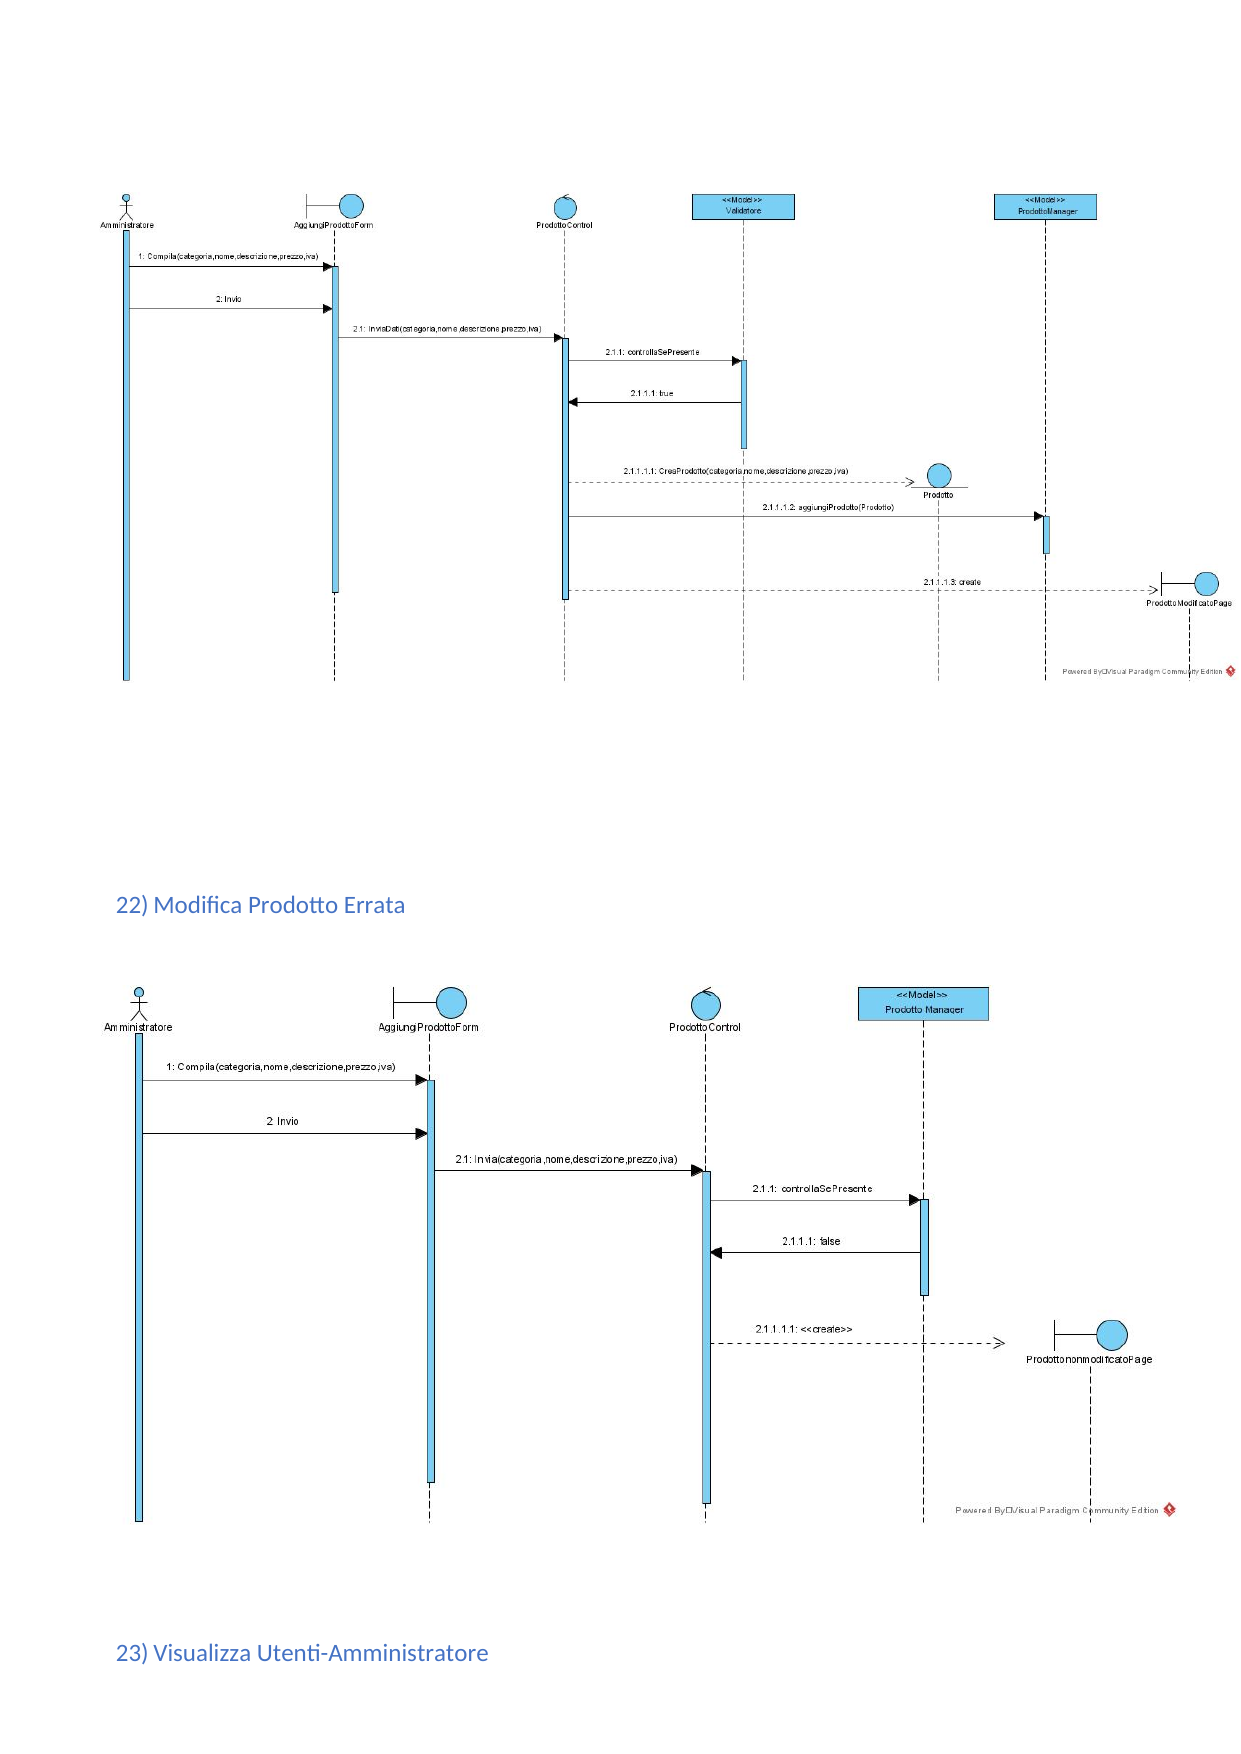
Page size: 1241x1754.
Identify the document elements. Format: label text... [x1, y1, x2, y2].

picture [93, 985, 1180, 1525]
list Modifica Prodotto Errata [116, 889, 1238, 920]
picture [93, 192, 1239, 683]
list Visualizza Utenti-Amministratore [116, 1638, 1238, 1668]
